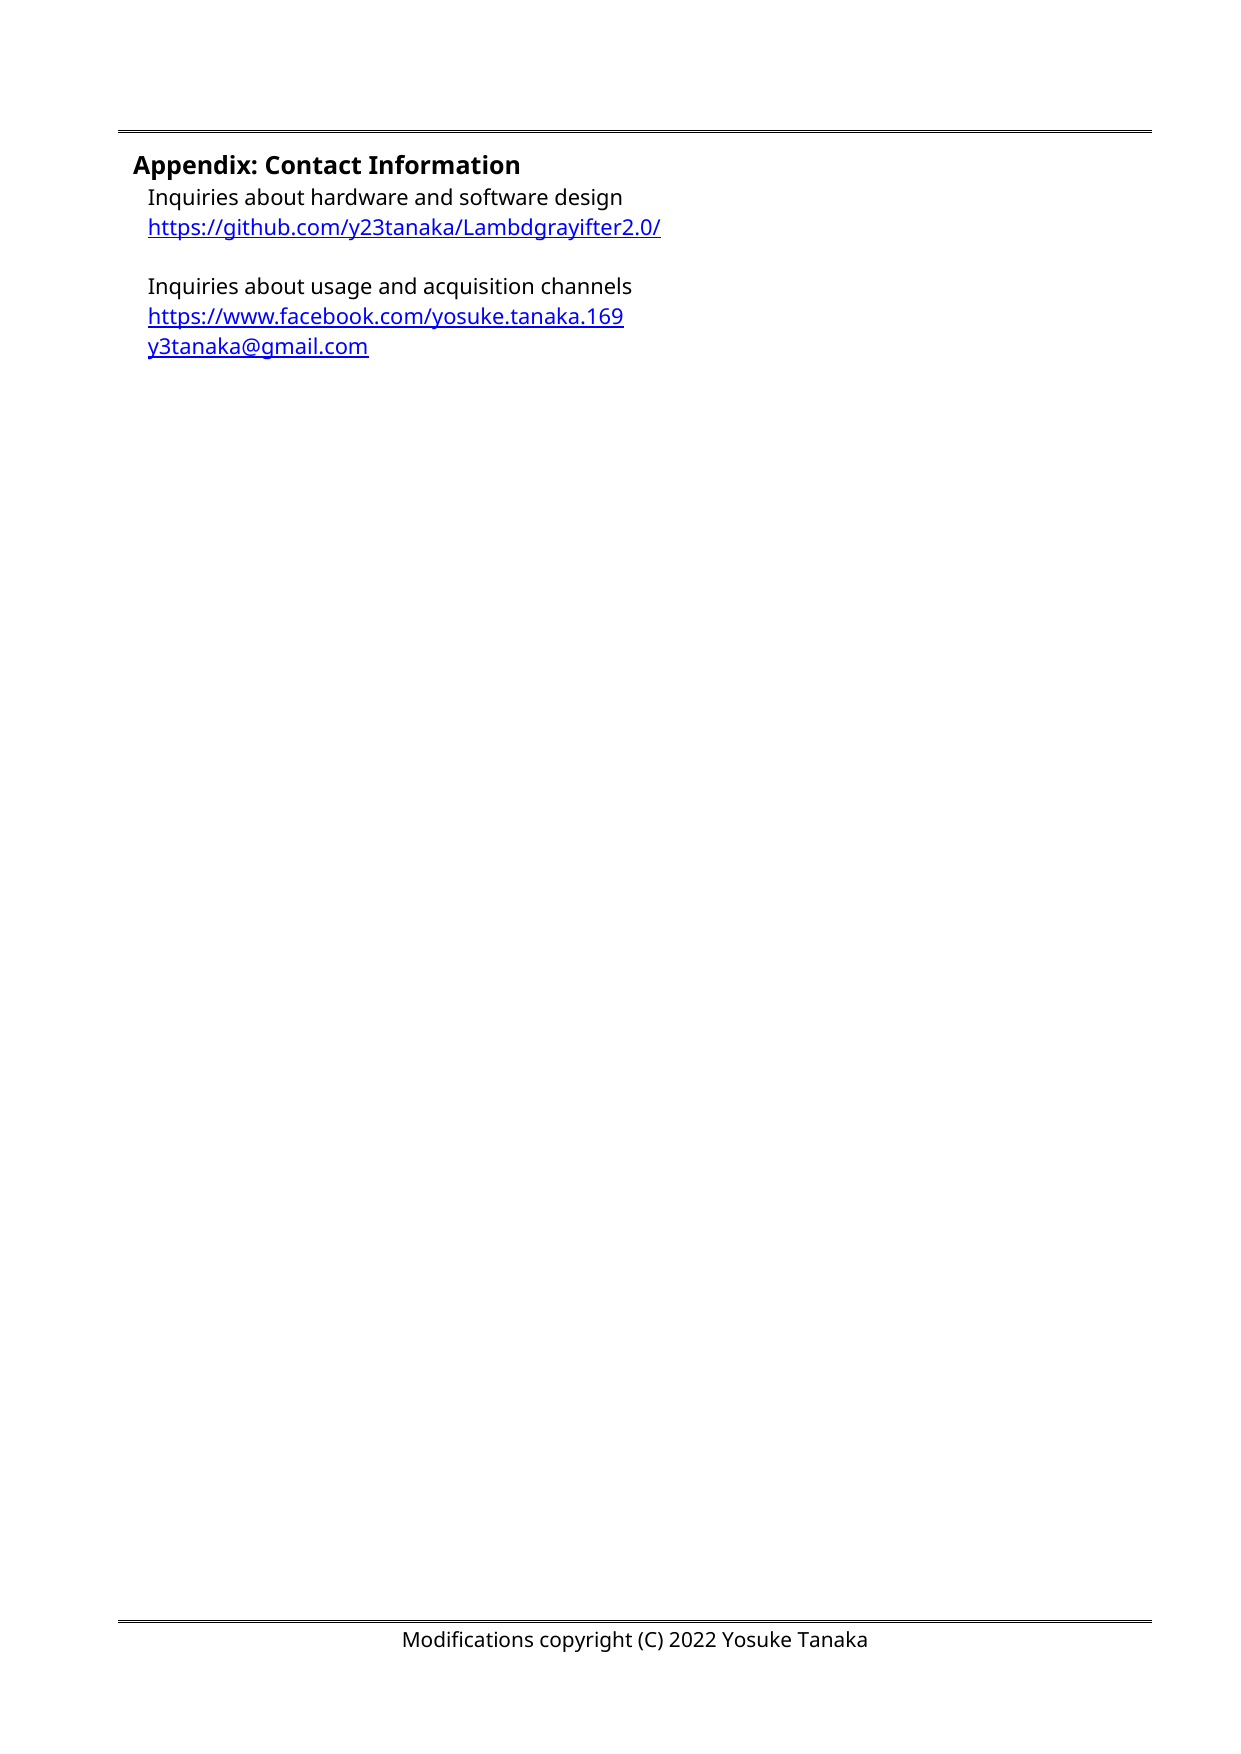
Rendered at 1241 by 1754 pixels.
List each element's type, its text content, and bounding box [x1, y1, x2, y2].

text https://www.facebook.com/yosuke.tanaka.169 [148, 301, 1152, 331]
text y3tanaka@gmail.com [148, 331, 1152, 361]
text Inquiries about usage and acquisition channels [148, 271, 1152, 301]
text https://github.com/y23tanaka/Lambdgrayifter2.0/ [148, 212, 1152, 241]
title Appendix: Contact Information [133, 148, 1130, 182]
text Inquiries about hardware and software design [148, 182, 1152, 212]
